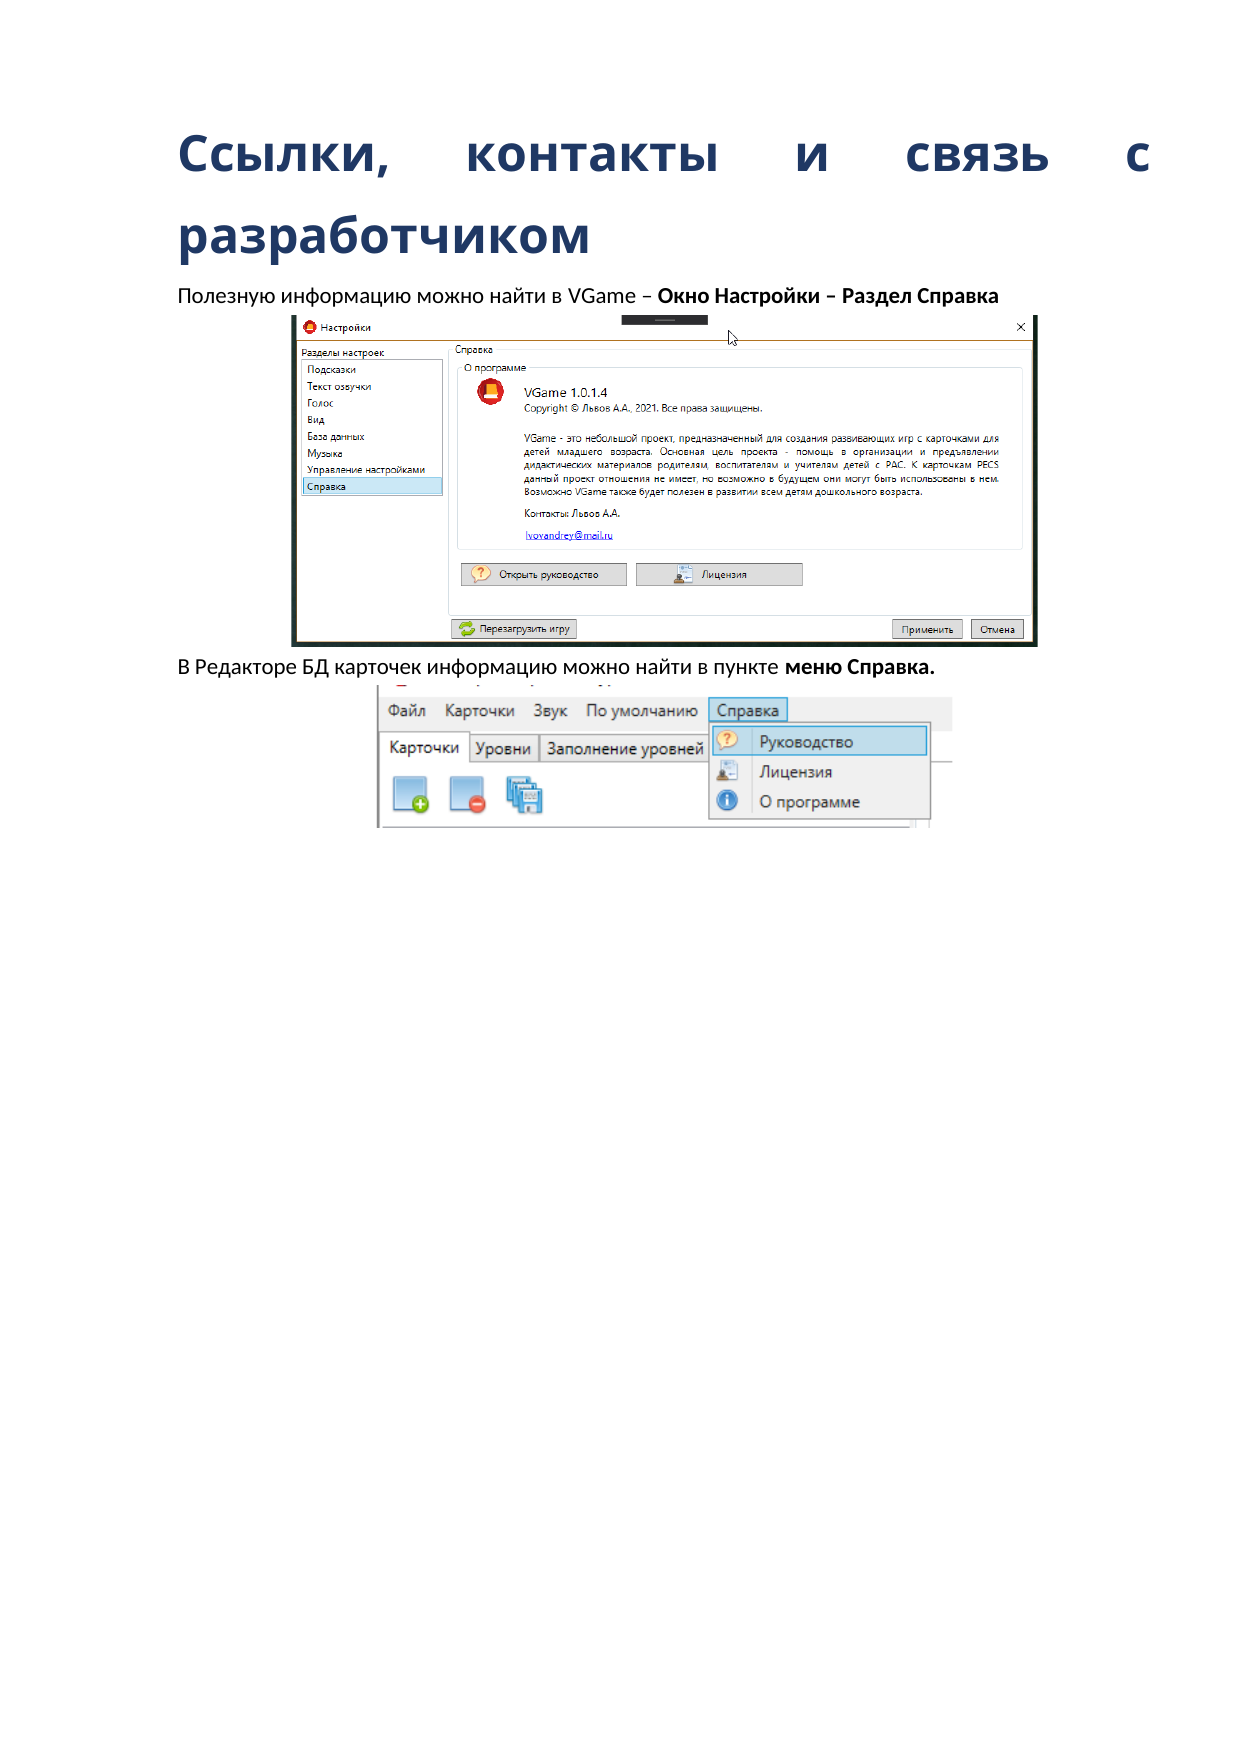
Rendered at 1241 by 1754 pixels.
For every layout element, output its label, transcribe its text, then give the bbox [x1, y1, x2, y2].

subtitle Ссылки, контакты и связь с разработчиком [177, 118, 1152, 268]
text Полезную информацию можно найти в VGame – Окно Настройки – Раздел Справка [177, 281, 1152, 309]
picture [291, 315, 1038, 647]
text В Редакторе БД карточек информацию можно найти в пункте меню Справка. [177, 652, 1152, 680]
picture [376, 685, 953, 828]
